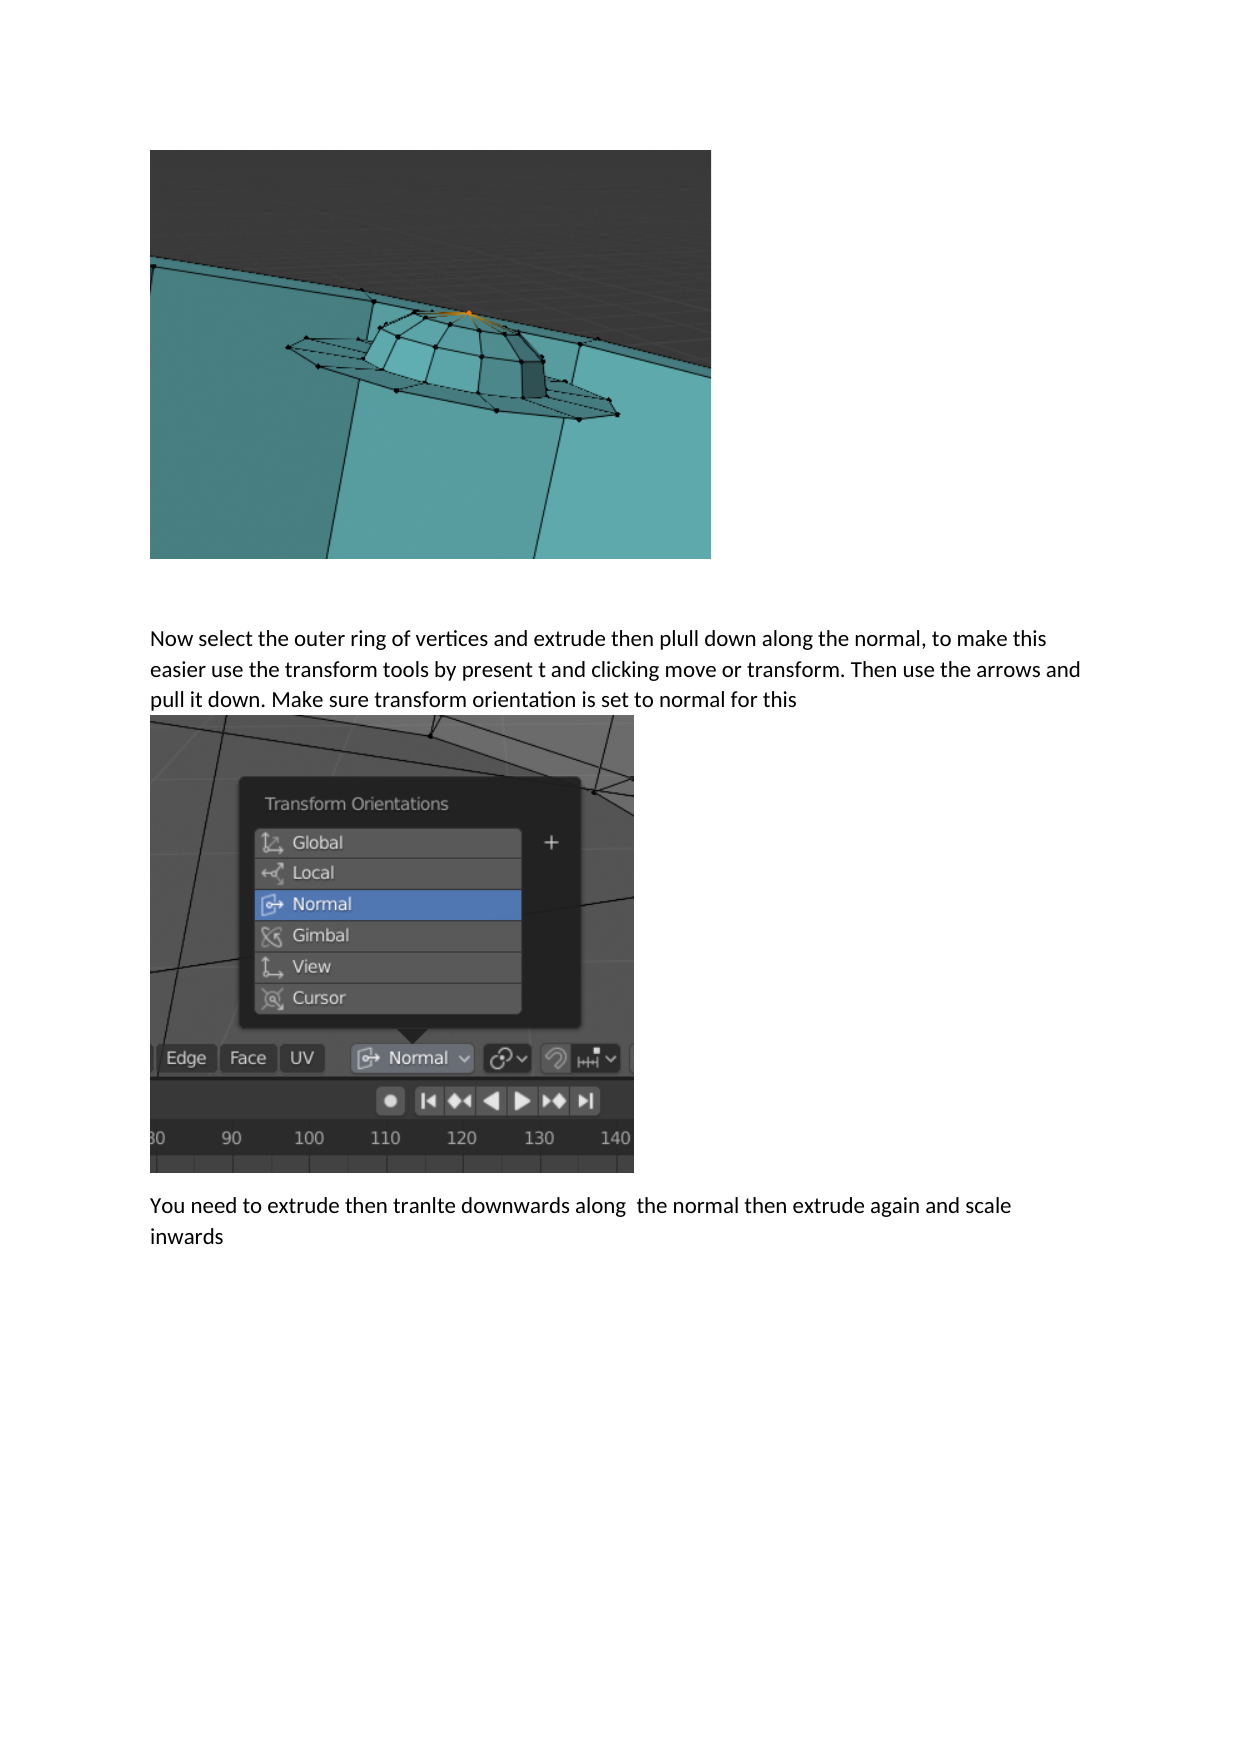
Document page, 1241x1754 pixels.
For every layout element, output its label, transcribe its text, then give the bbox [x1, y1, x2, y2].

text You need to extrude then tranlte downwards along the normal then extrude again and scale inwards [150, 1192, 1090, 1250]
picture [150, 150, 712, 559]
picture [150, 715, 634, 1173]
